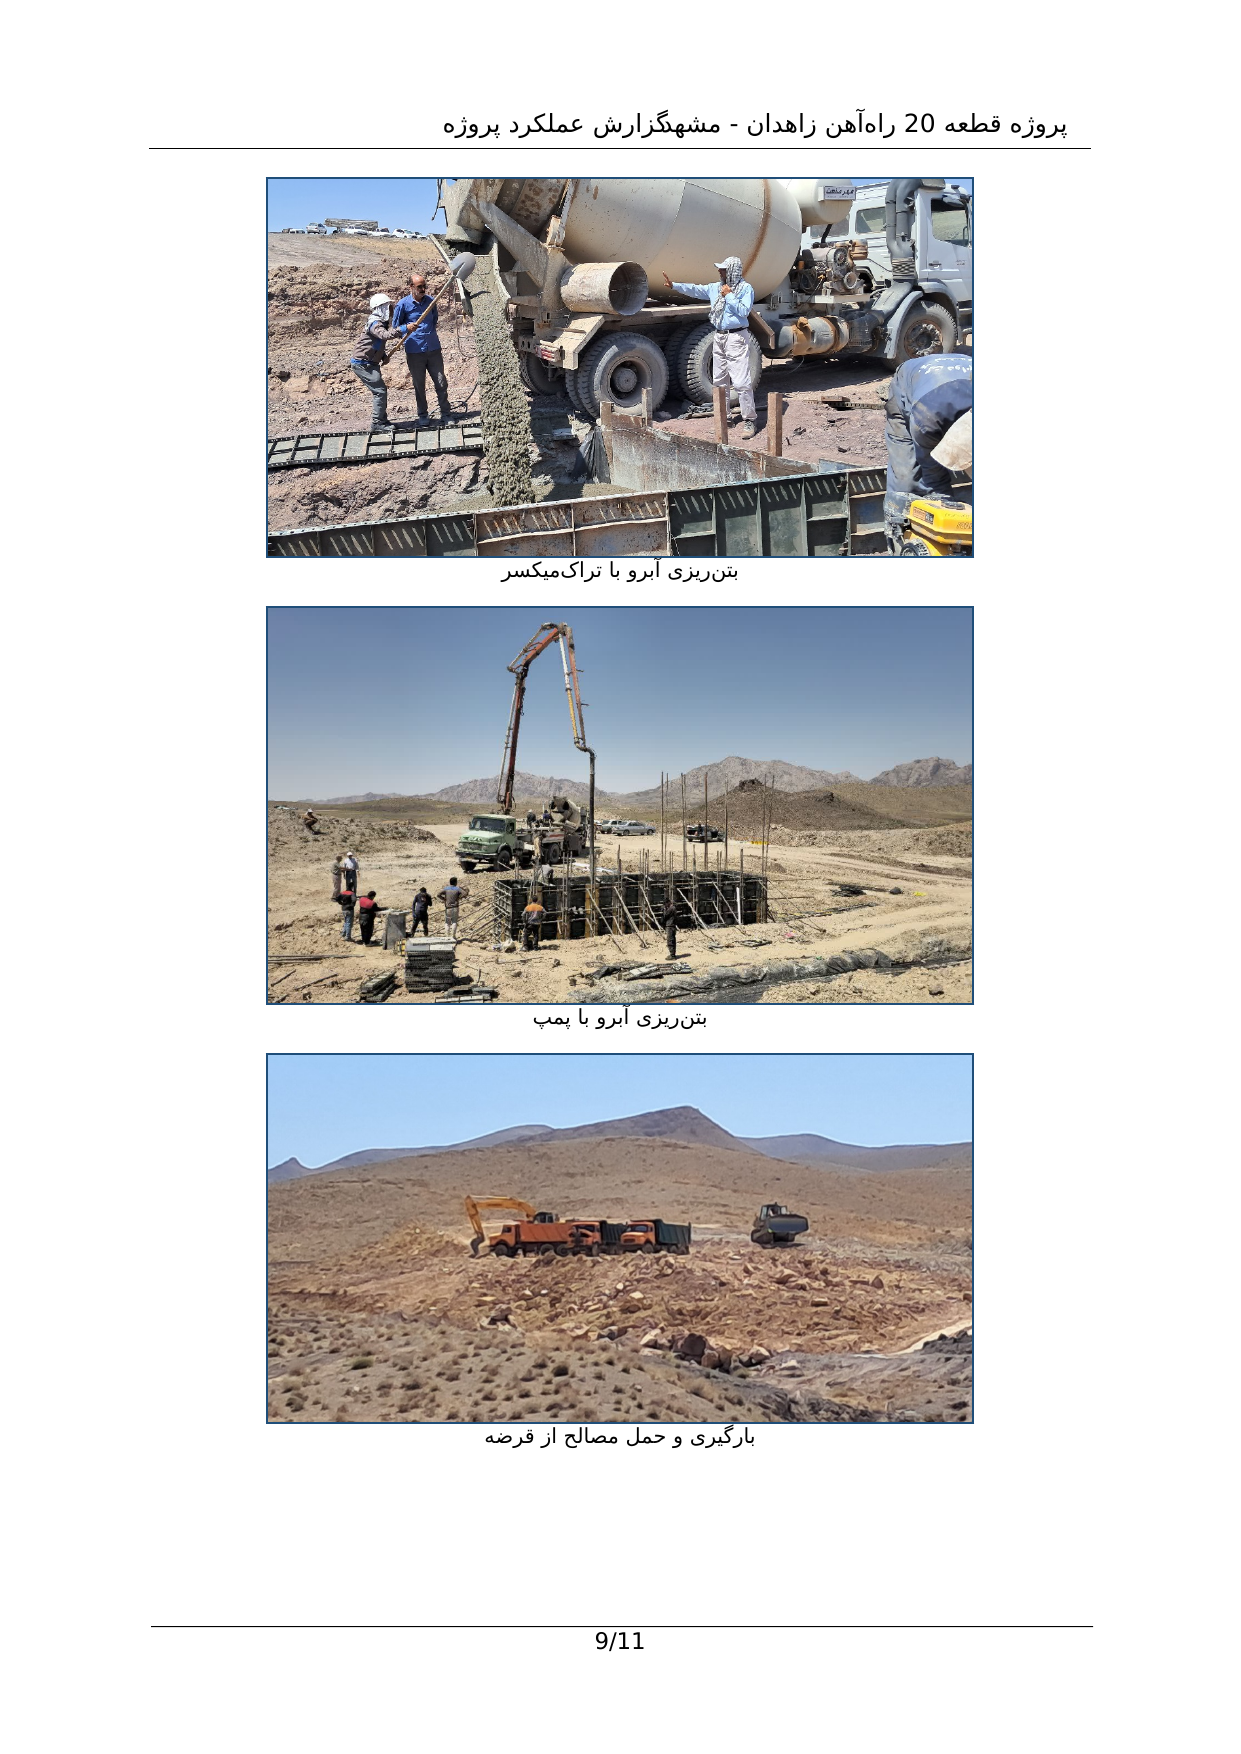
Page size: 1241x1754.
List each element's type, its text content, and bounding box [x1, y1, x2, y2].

text بتن‌ریزی آبرو با تراک‌میکسر [150, 558, 1090, 582]
picture [268, 179, 972, 556]
picture [268, 608, 972, 1003]
text بتن‌ریزی آبرو با پمپ [150, 1005, 1090, 1029]
text بارگیری و حمل مصالح از قرضه [150, 1424, 1090, 1448]
picture [268, 1055, 972, 1422]
